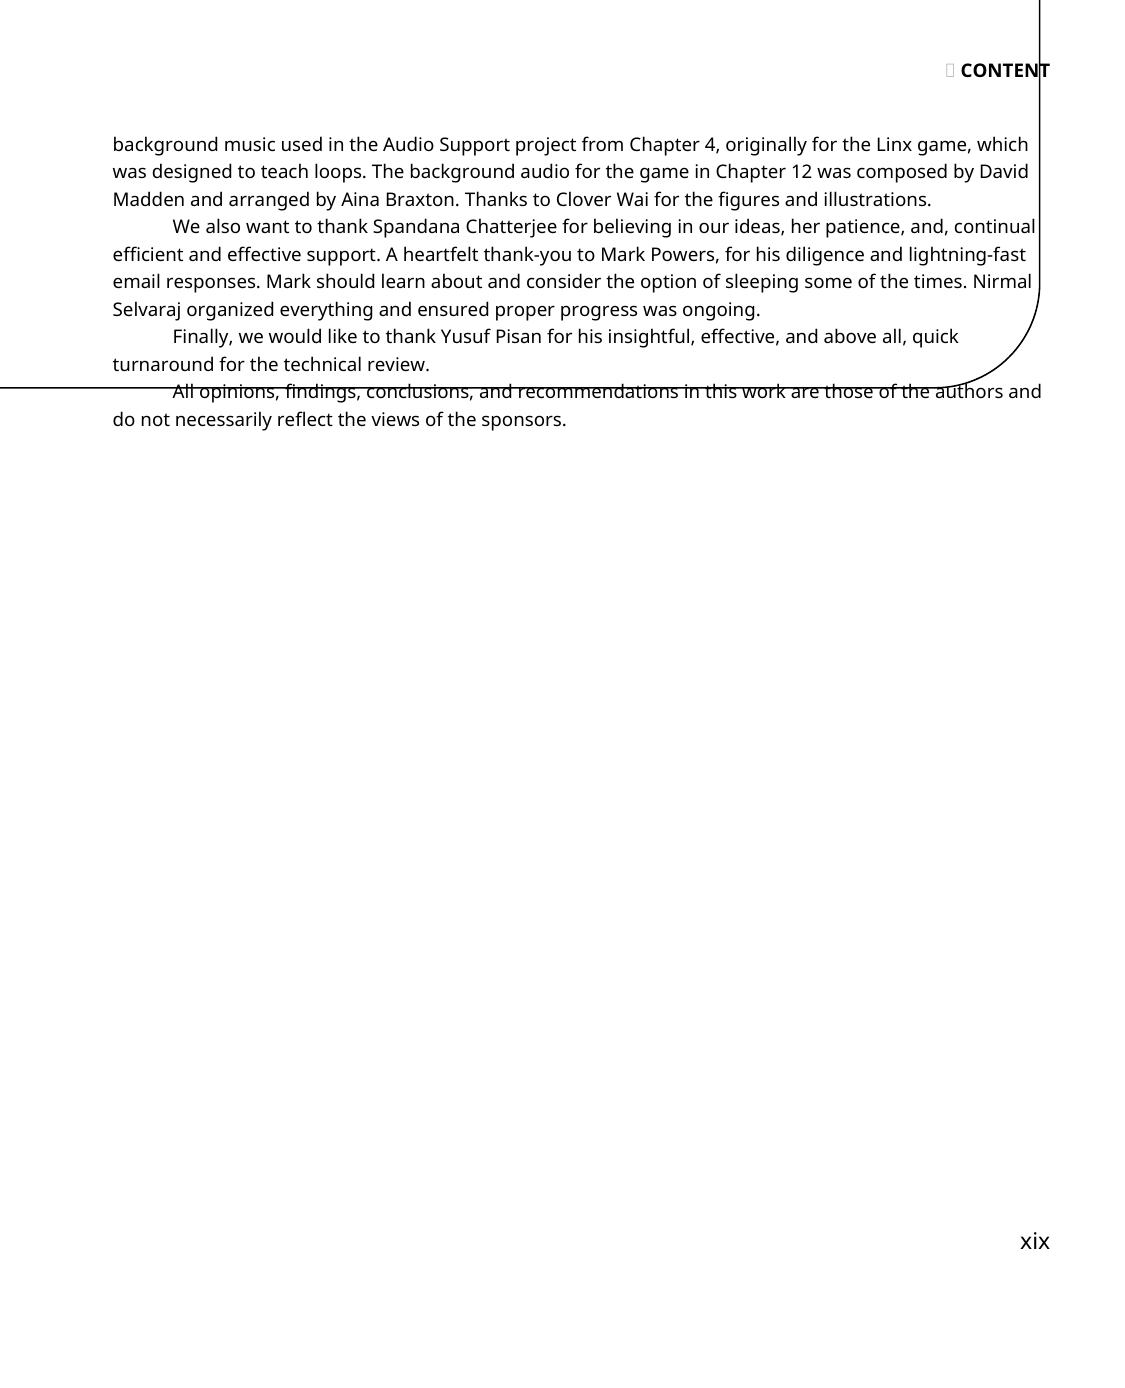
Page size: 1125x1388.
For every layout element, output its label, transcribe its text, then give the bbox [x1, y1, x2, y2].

text All opinions, findings, conclusions, and recommendations in this work are those of the authors and do not necessarily reflect the views of the sponsors. [112, 379, 1050, 432]
text Finally, we would like to thank Yusuf Pisan for his insightful, effective, and above all, quick turnaround for the technical review. [112, 324, 1050, 377]
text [112, 131, 1050, 212]
text We also want to thank Spandana Chatterjee for believing in our ideas, her patience, and, continual efficient and effective support. A heartfelt thank-you to Mark Powers, for his diligence and lightning-fast email responses. Mark should learn about and consider the option of sleeping some of the times. Nirmal Selvaraj organized everything and ensured proper progress was ongoing. [112, 214, 1050, 322]
